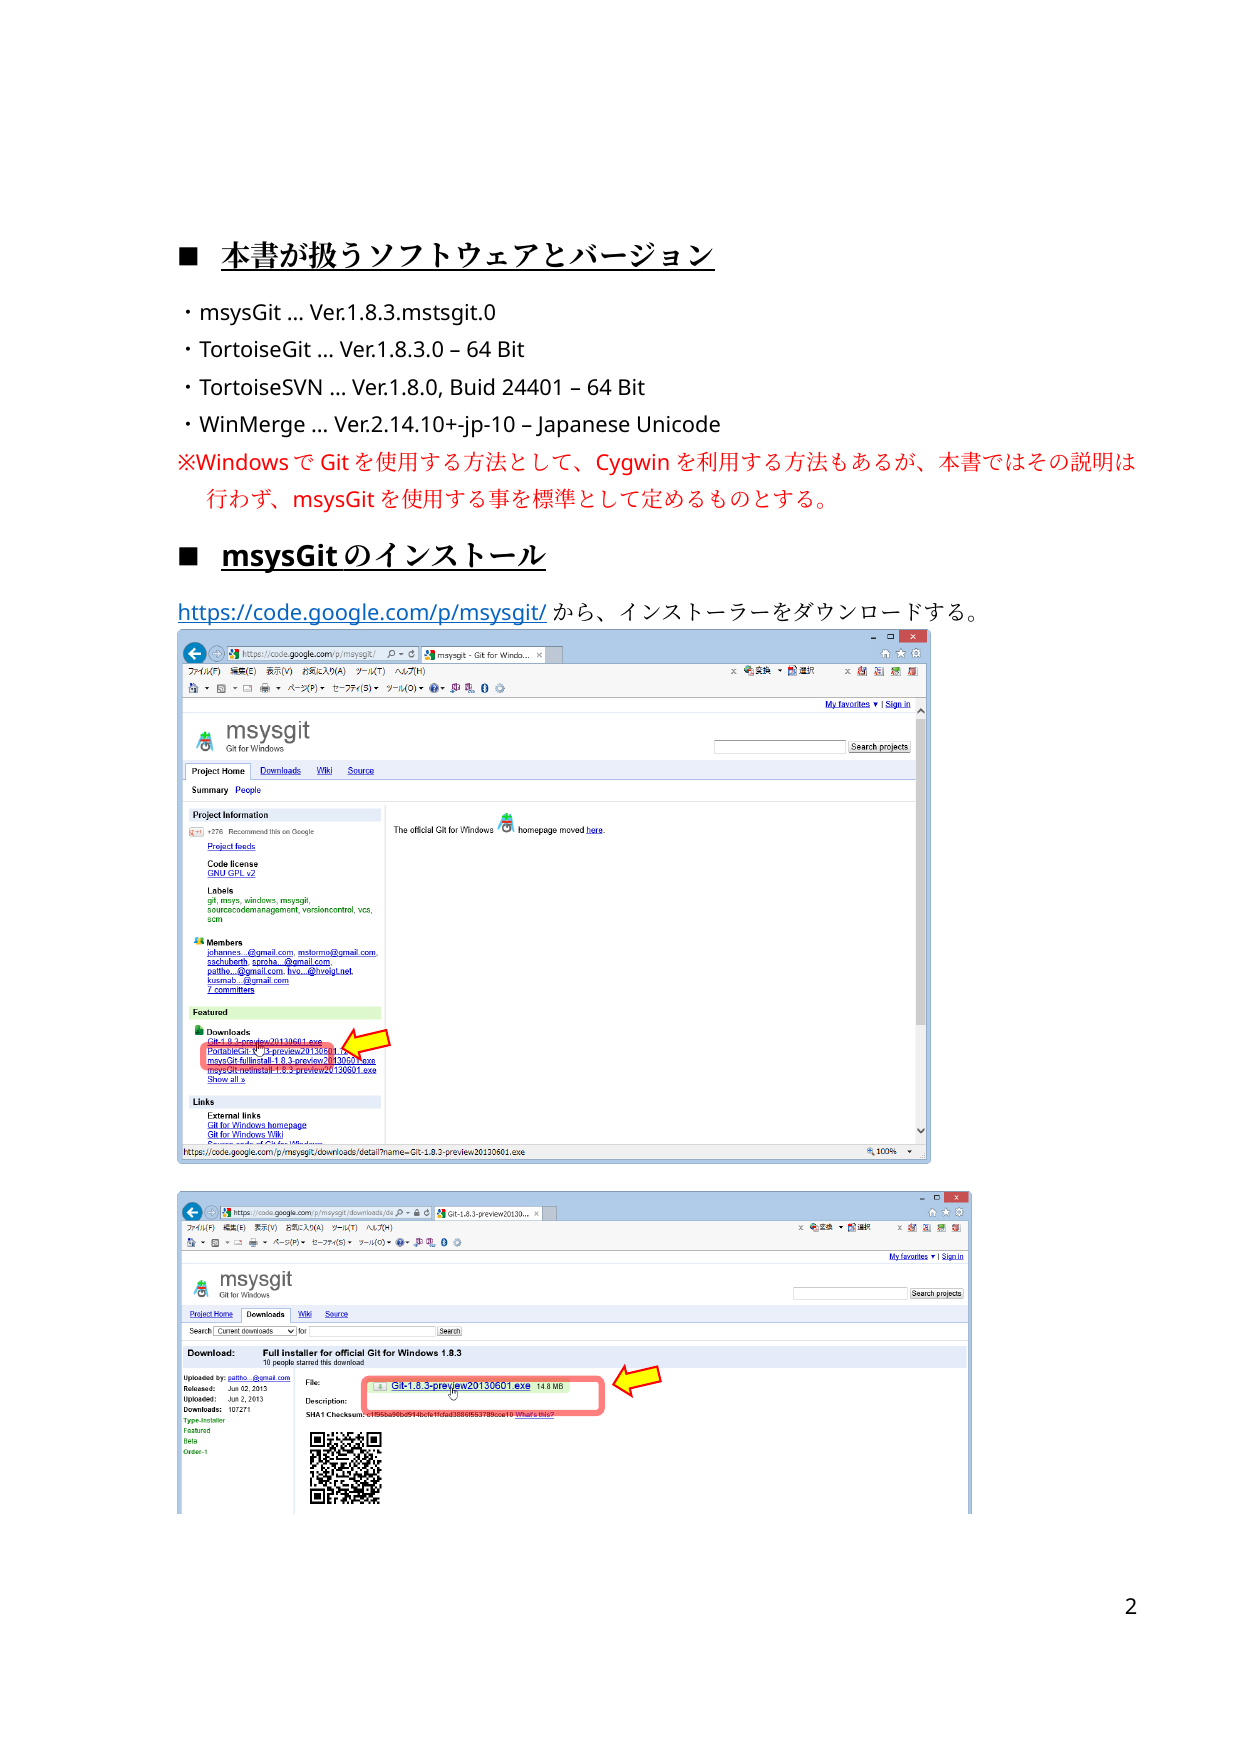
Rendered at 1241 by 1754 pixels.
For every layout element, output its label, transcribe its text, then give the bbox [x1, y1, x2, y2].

text ・TortoiseGit … Ver.1.8.3.0 – 64 Bit [177, 329, 1137, 367]
text ・msysGit … Ver.1.8.3.mstsgit.0 [177, 292, 1137, 329]
list msysGitのインストール [177, 517, 1137, 592]
text https://code.google.com/p/msysgit/ から、インストーラーをダウンロードする。 [177, 592, 1137, 629]
picture [177, 629, 931, 1164]
text ・WinMerge … Ver.2.14.10+-jp-10 – Japanese Unicode [177, 404, 1137, 442]
list 本書が扱うソフトウェアとバージョン [177, 217, 1137, 292]
picture [177, 1191, 972, 1514]
text ※WindowsでGitを使用する方法として、Cygwinを利用する方法もあるが、本書ではその説明は行わず、msysGitを使用する事を標準として定めるものとする。 [177, 442, 1137, 517]
text ・TortoiseSVN … Ver.1.8.0, Buid 24401 – 64 Bit [177, 367, 1137, 404]
